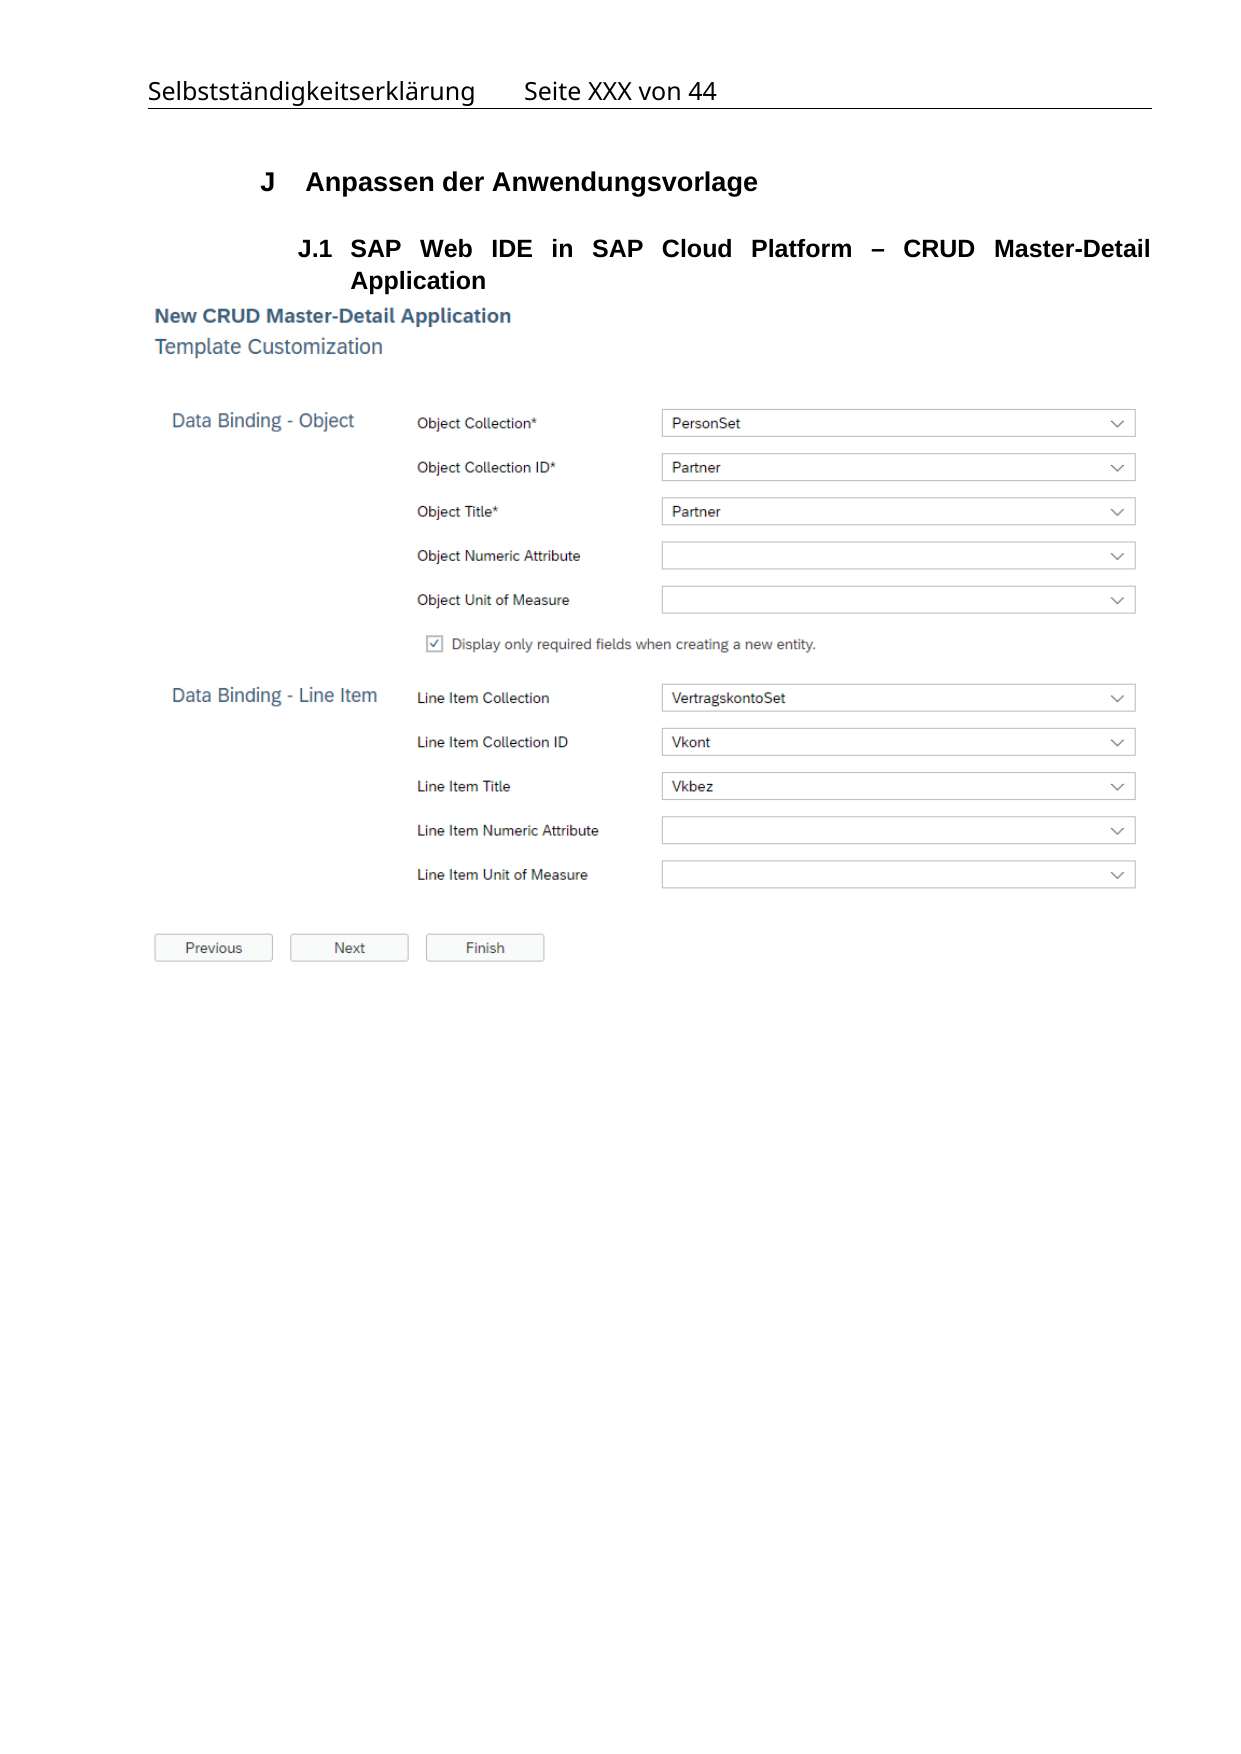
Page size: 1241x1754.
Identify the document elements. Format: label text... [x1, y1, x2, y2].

picture [147, 298, 1152, 966]
text SAP Web IDE in SAP Cloud Platform – CRUD Master-Detail Application [298, 234, 1152, 295]
text Anpassen der Anwendungsvorlage [260, 166, 1152, 197]
